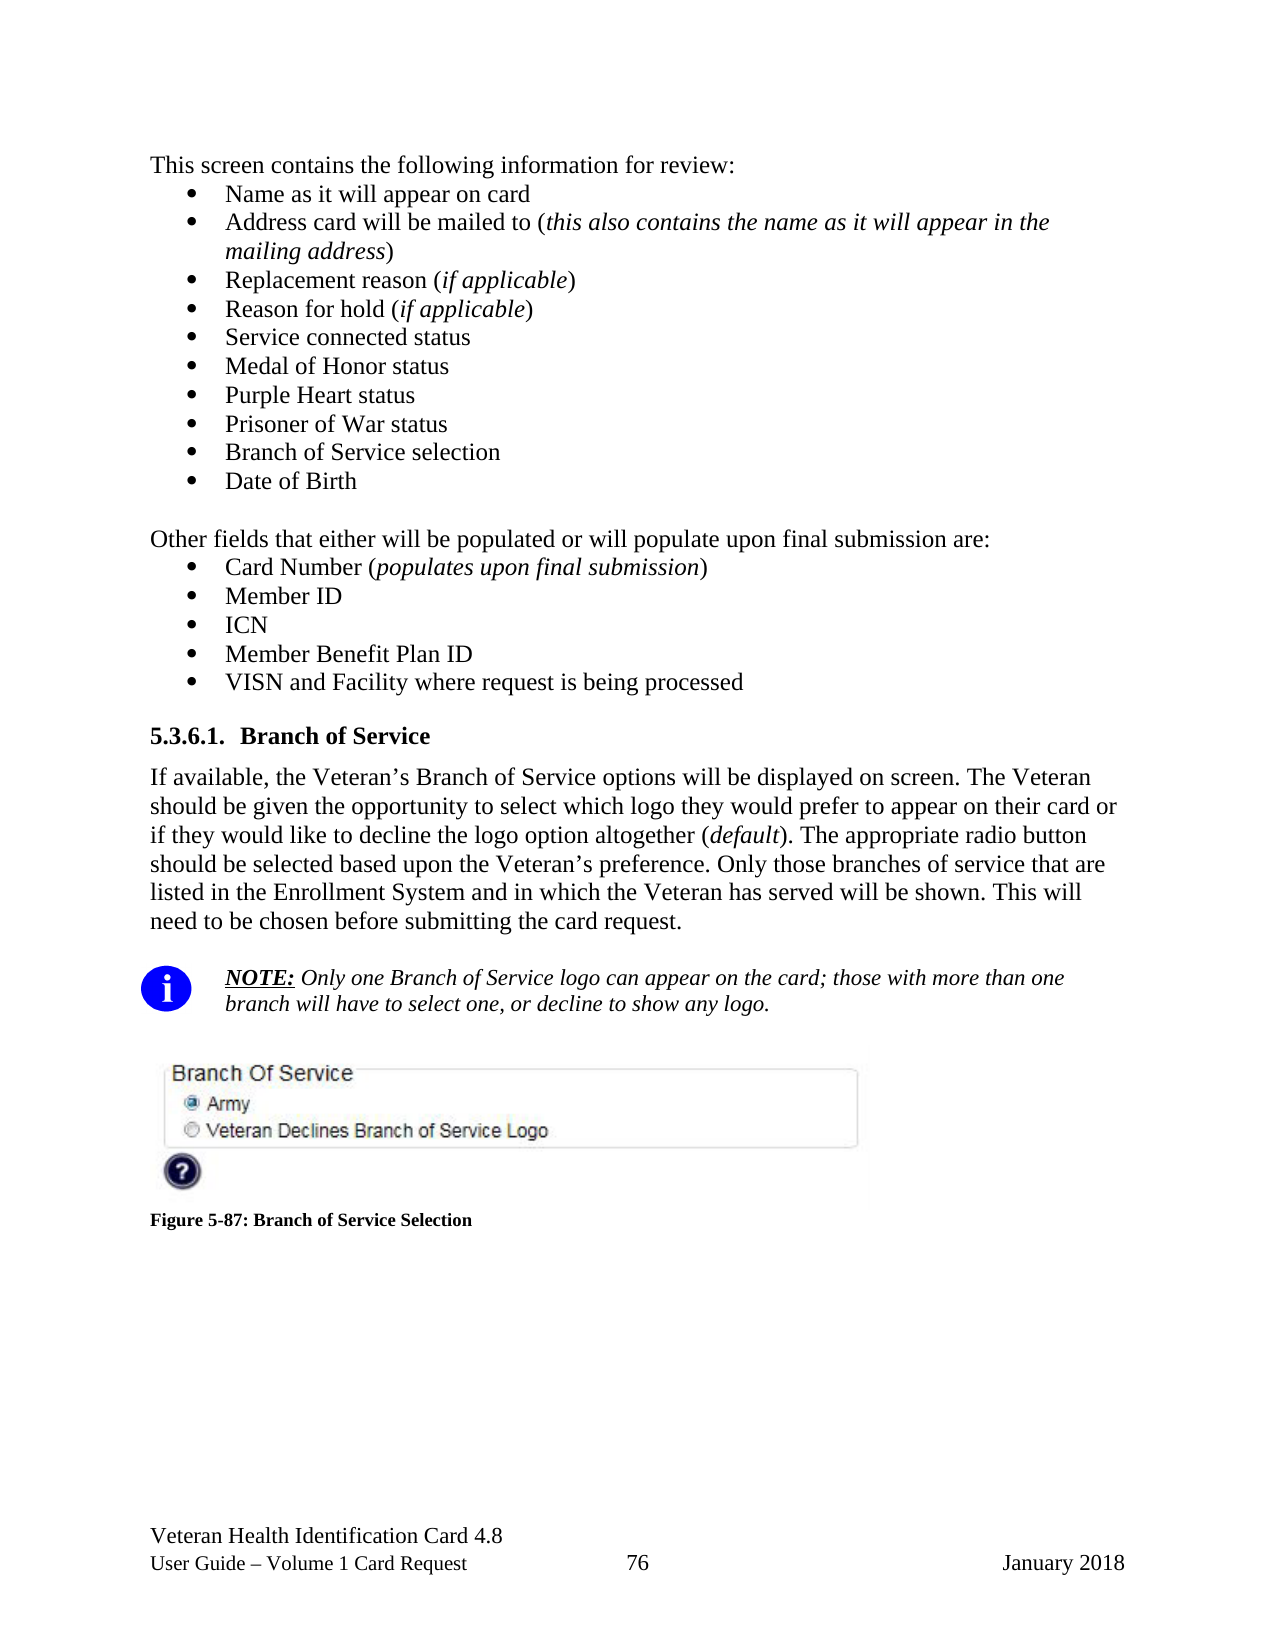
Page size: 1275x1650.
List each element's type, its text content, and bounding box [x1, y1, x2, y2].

text This screen contains the following information for review: [150, 150, 1125, 179]
subtitle Branch of Service [150, 721, 1125, 750]
list Card Number (populates upon final submission) [187, 552, 1125, 581]
list Member Benefit Plan ID [187, 639, 1125, 667]
text Other fields that either will be populated or will populate upon final submission are: [150, 524, 1125, 552]
list ICN [187, 610, 1125, 639]
list Name as it will appear on card [187, 179, 1125, 207]
list Reason for hold (if applicable) [187, 294, 1125, 322]
picture [140, 963, 192, 1014]
list VISN and Facility where request is being processed [187, 667, 1125, 696]
list NOTE: Only one Branch of Service logo can appear on the card; those with more than one branch will have to select one, or decline to show any logo. [225, 964, 1125, 1016]
list Member ID [187, 581, 1125, 610]
picture [150, 1045, 871, 1210]
list Date of Birth [187, 466, 1125, 495]
list Replacement reason (if applicable) [187, 265, 1125, 294]
list Service connected status [187, 322, 1125, 351]
list Address card will be mailed to (this also contains the name as it will appear in the mailing address) [187, 207, 1125, 265]
list Medal of Honor status [187, 351, 1125, 380]
list Purple Heart status [187, 380, 1125, 409]
list Branch of Service selection [187, 437, 1125, 466]
text If available, the Veteran’s Branch of Service options will be displayed on screen. The Veteran should be given the opportunity to select which logo they would prefer to appear on their card or if they would like to decline the logo option altogether (default). The appropriate radio button should be selected based upon the Veteran’s preference. Only those branches of service that are listed in the Enrollment System and in which the Veteran has served will be shown. This will need to be chosen before submitting the card request. [150, 762, 1125, 935]
list Prisoner of War status [187, 409, 1125, 437]
